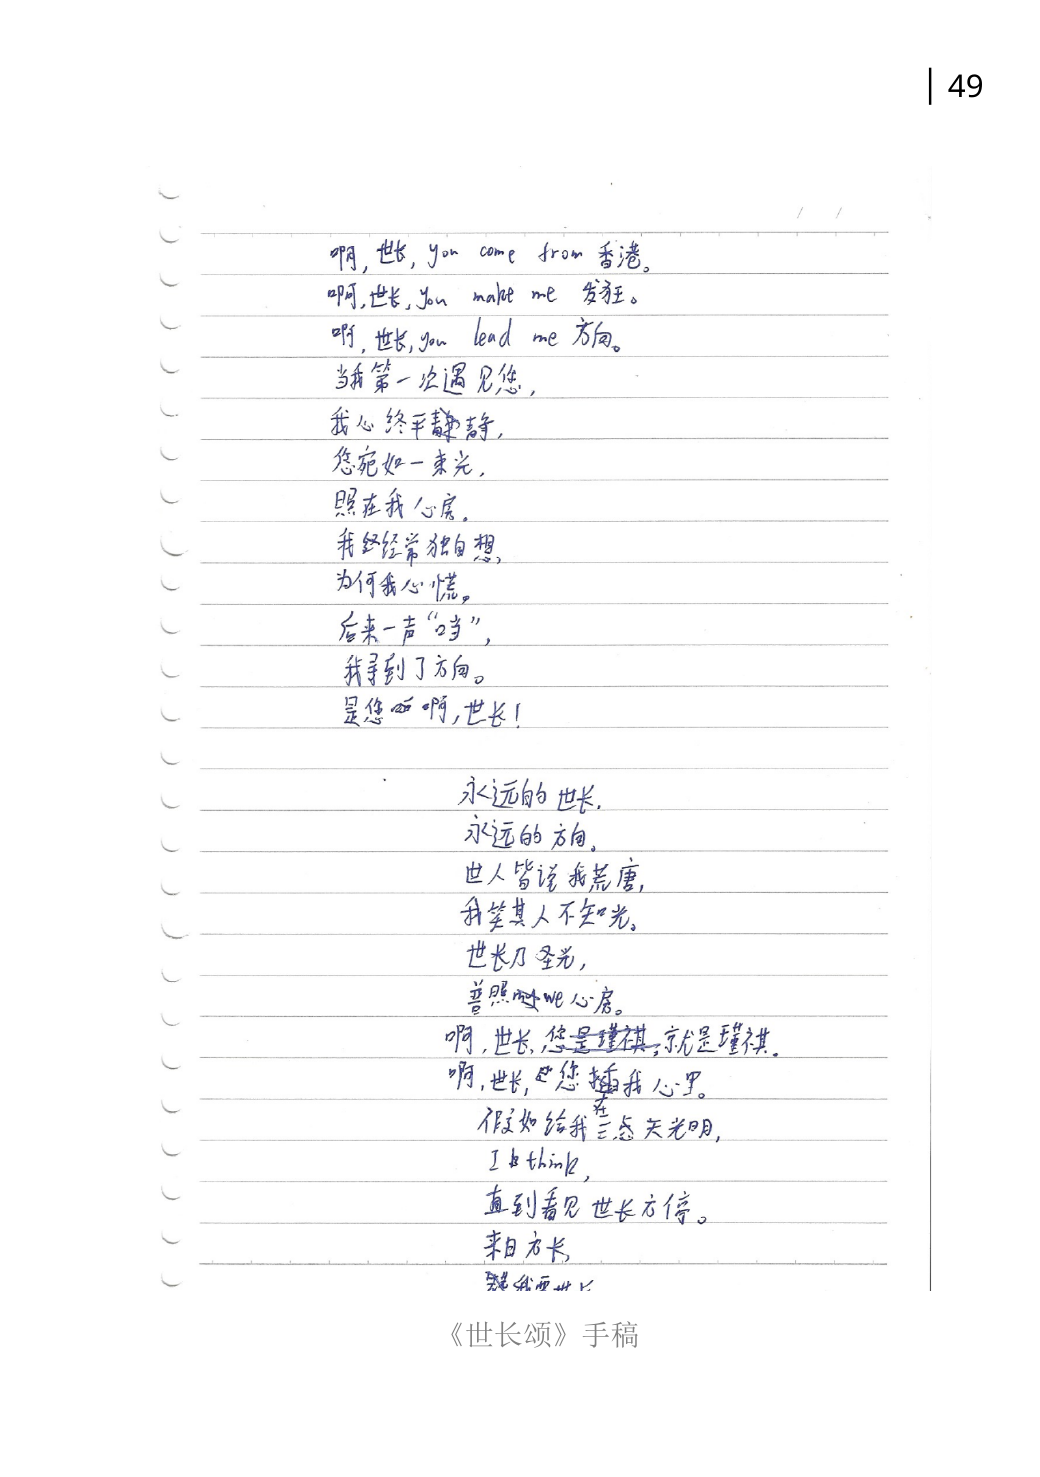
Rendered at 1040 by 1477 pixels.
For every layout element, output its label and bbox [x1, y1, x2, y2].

picture [143, 166, 932, 1291]
